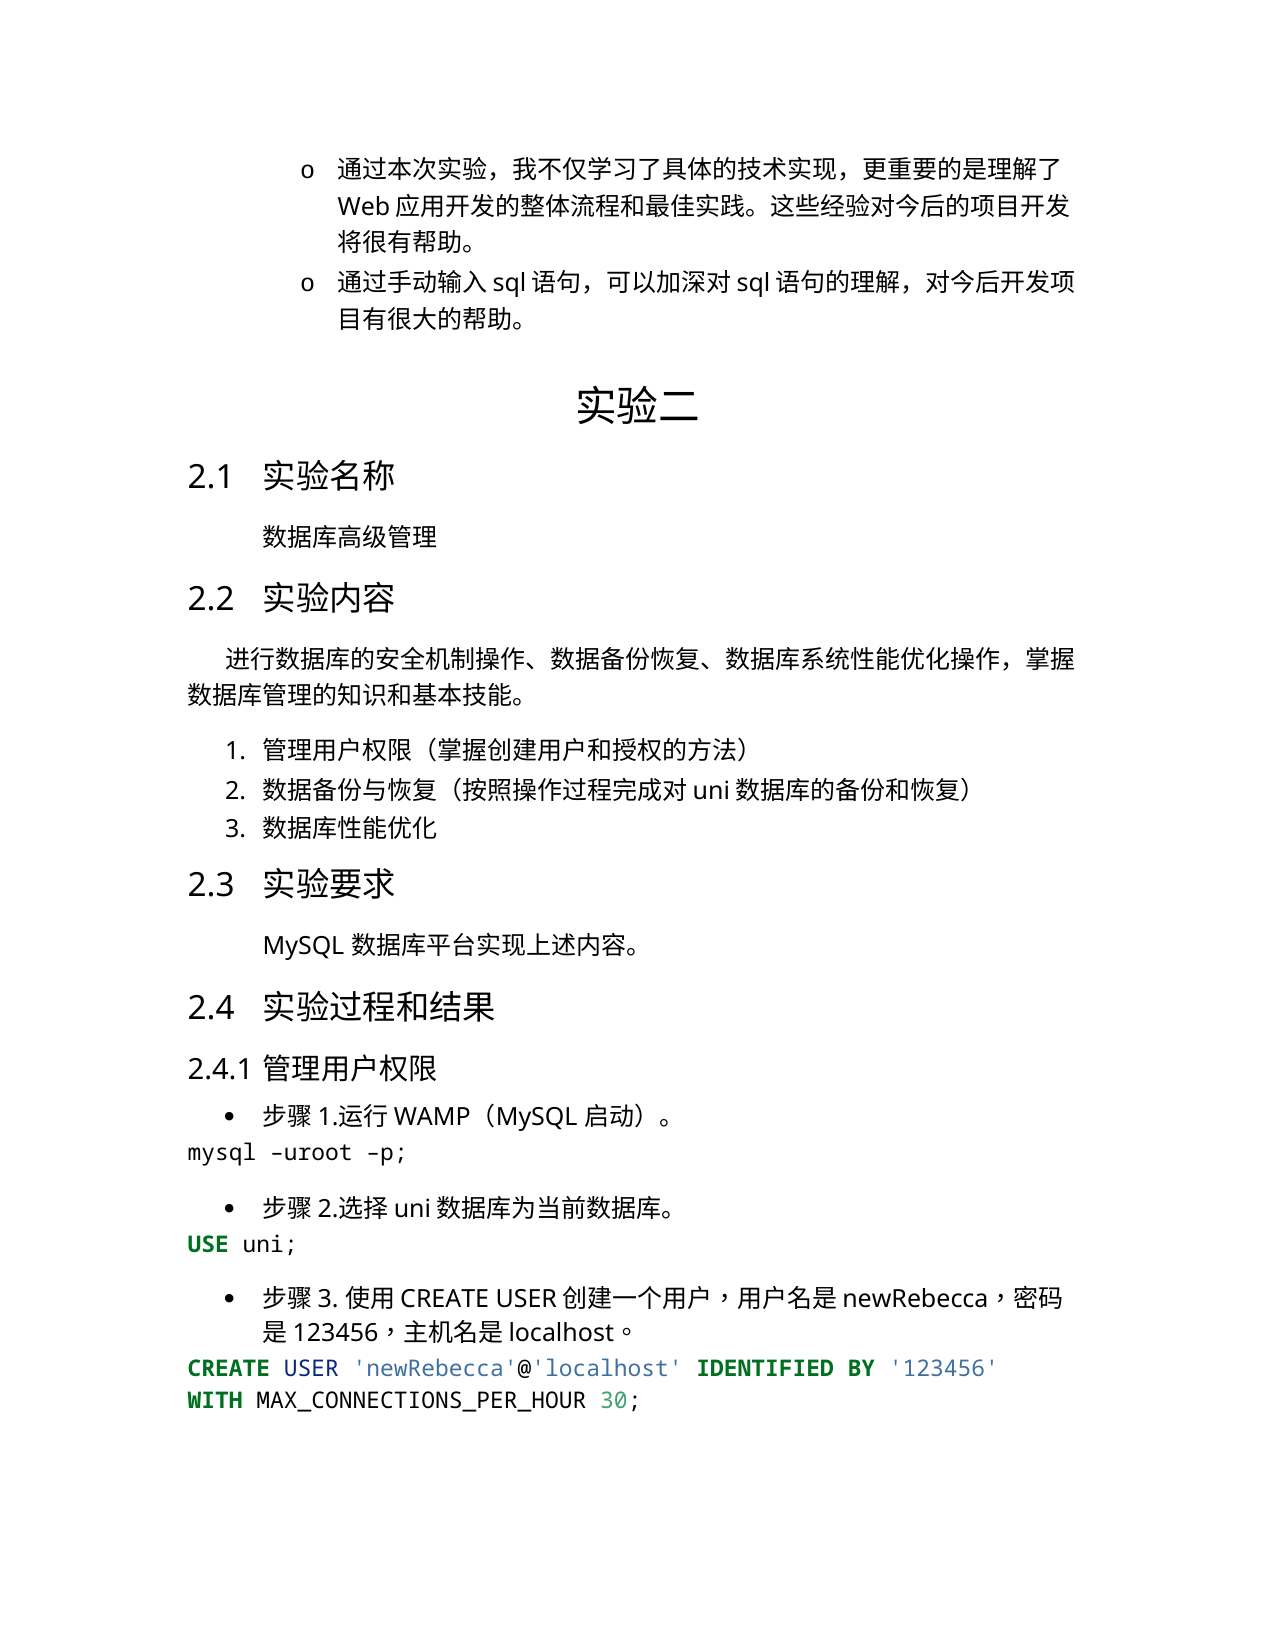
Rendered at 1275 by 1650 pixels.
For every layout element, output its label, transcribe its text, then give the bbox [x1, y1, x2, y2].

text 数据库高级管理 [187, 517, 1087, 553]
text USE uni; [187, 1228, 1087, 1259]
subtitle 2.1 实验名称 [187, 450, 1087, 498]
list 管理用户权限（掌握创建用户和授权的方法） [225, 731, 1087, 767]
subtitle 2.4 实验过程和结果 [187, 980, 1087, 1029]
text MySQL 数据库平台实现上述内容。 [187, 925, 1087, 962]
text 进行数据库的安全机制操作、数据备份恢复、数据库系统性能优化操作，掌握数据库管理的知识和基本技能。 [187, 639, 1087, 712]
text mysql –uroot –p; [187, 1136, 1087, 1167]
text CREATE USER 'newRebecca'@'localhost' IDENTIFIED BY '123456' WITH MAX_CONNECTIONS_PER_HOUR 30; [187, 1352, 1087, 1415]
list 通过本次实验，我不仅学习了具体的技术实现，更重要的是理解了Web应用开发的整体流程和最佳实践。这些经验对今后的项目开发将很有帮助。 [300, 150, 1087, 259]
subtitle 2.4.1 管理用户权限 [187, 1046, 1087, 1088]
subtitle 2.3 实验要求 [187, 861, 1087, 907]
list 通过手动输入sql语句，可以加深对sql语句的理解，对今后开发项目有很大的帮助。 [300, 263, 1087, 335]
list 数据备份与恢复（按照操作过程完成对uni数据库的备份和恢复） [225, 771, 1087, 807]
list 数据库性能优化 [225, 811, 1087, 844]
list 步骤3. 使用CREATE USER创建一个用户，用户名是newRebecca，密码是123456，主机名是localhost。 [225, 1280, 1087, 1348]
list 步骤1.运行WAMP（MySQL 启动）。 [225, 1096, 1087, 1132]
subtitle 实验二 [187, 373, 1087, 433]
subtitle 2.2 实验内容 [187, 572, 1087, 621]
list 步骤2.选择uni数据库为当前数据库。 [225, 1188, 1087, 1224]
